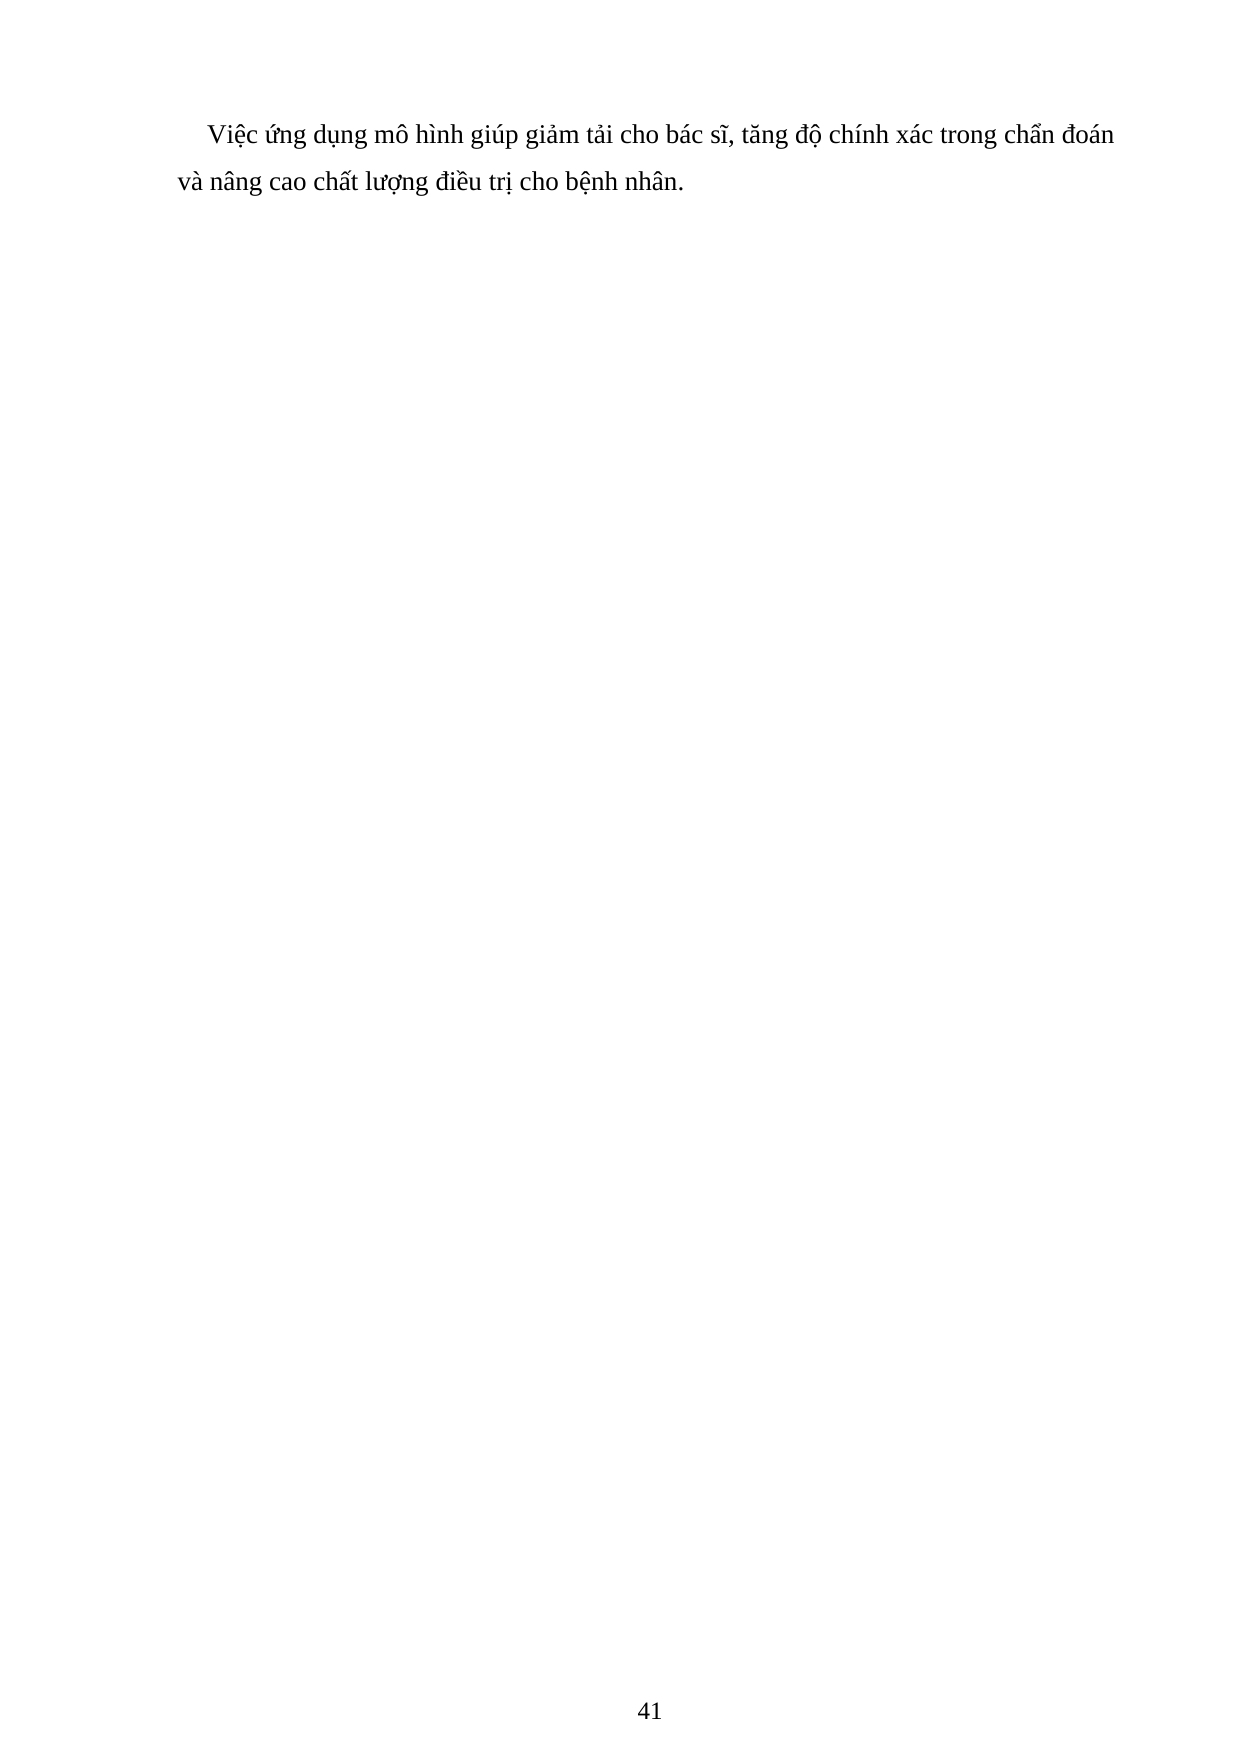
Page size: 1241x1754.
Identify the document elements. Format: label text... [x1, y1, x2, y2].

text Việc ứng dụng mô hình giúp giảm tải cho bác sĩ, tăng độ chính xác trong chẩn đoán và nâng cao chất lượng điều trị cho bệnh nhân. [177, 118, 1122, 196]
